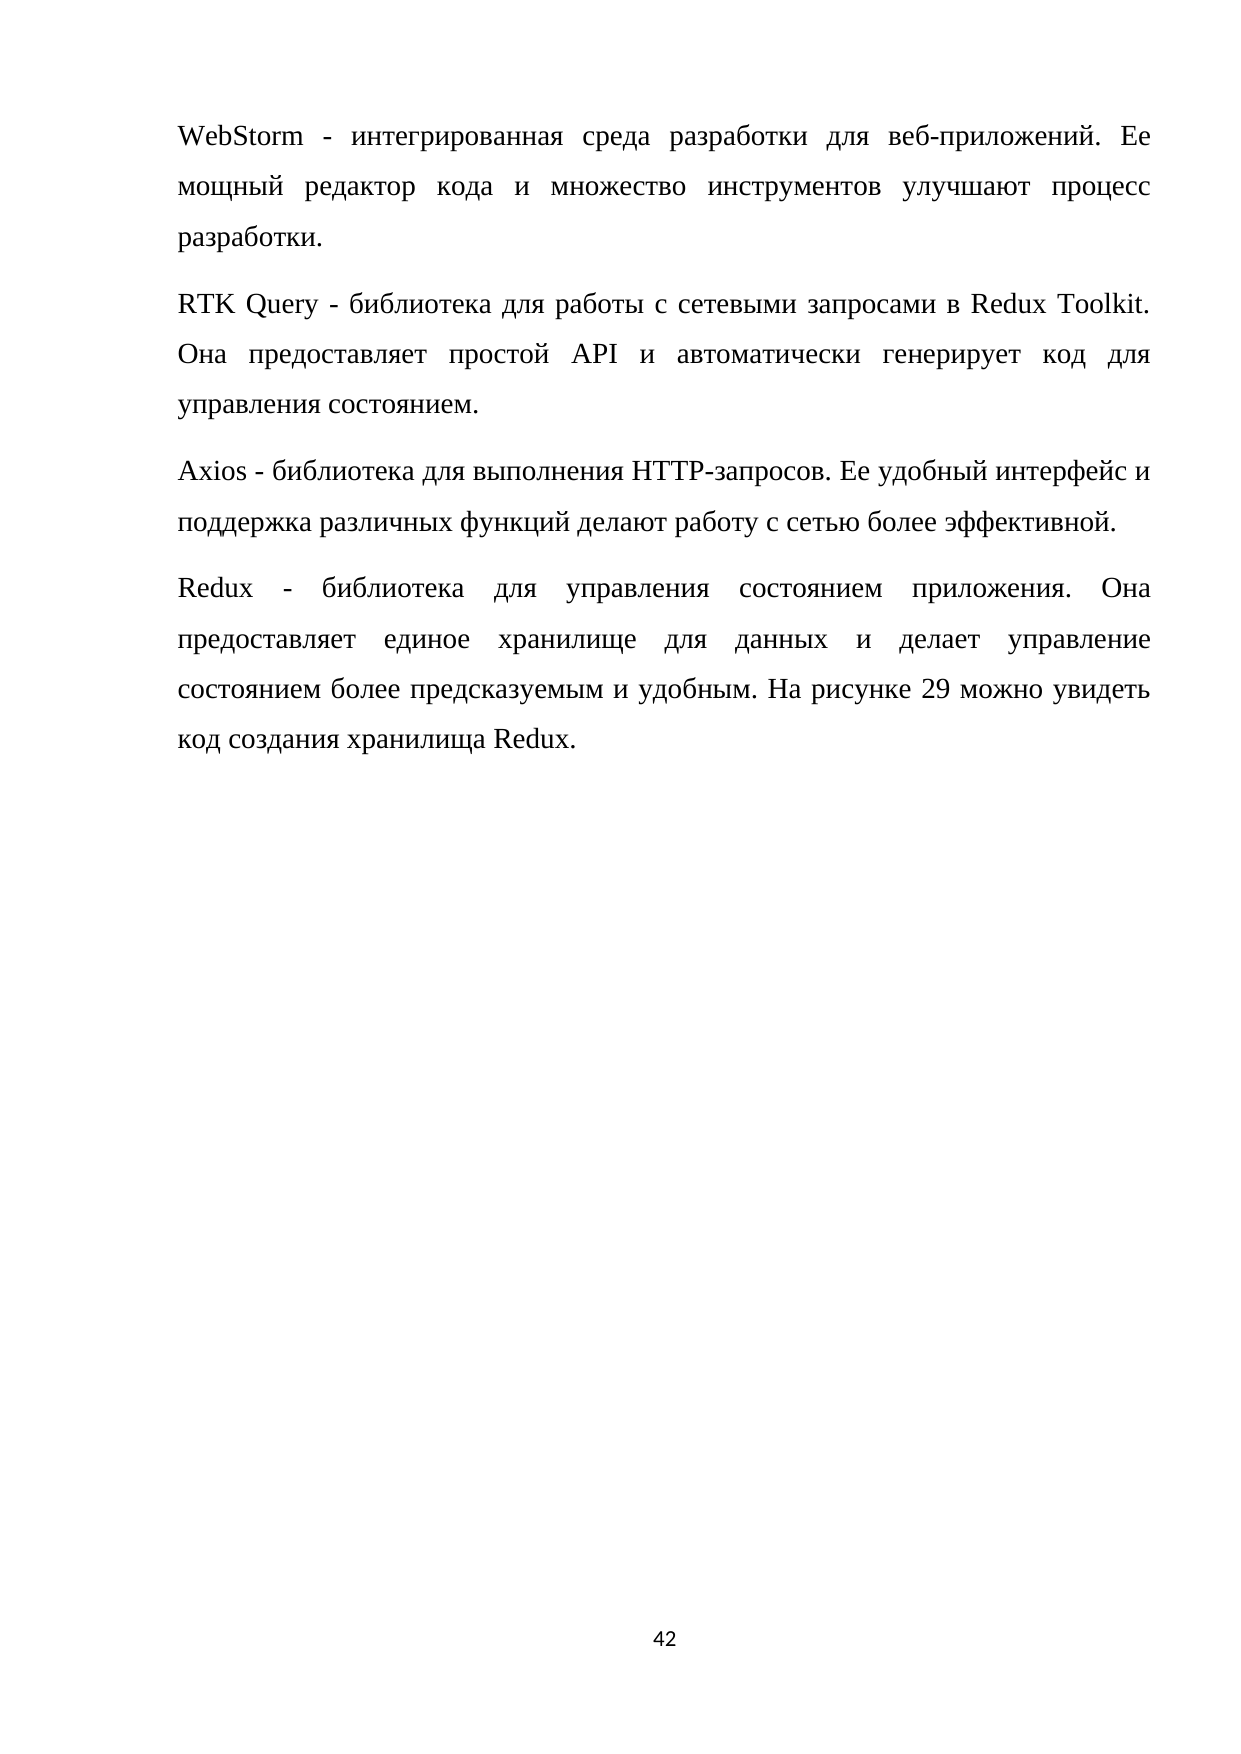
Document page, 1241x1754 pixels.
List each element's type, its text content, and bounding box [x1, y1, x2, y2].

text RTK Query - библиотека для работы с сетевыми запросами в Redux Toolkit. Она предоставляет простой API и автоматически генерирует код для управления состоянием. [177, 286, 1152, 420]
text Redux - библиотека для управления состоянием приложения. Она предоставляет единое хранилище для данных и делает управление состоянием более предсказуемым и удобным. На рисунке 29 можно увидеть код создания хранилища Redux. [177, 571, 1152, 755]
text Axios - библиотека для выполнения HTTP-запросов. Ее удобный интерфейс и поддержка различных функций делают работу с сетью более эффективной. [177, 453, 1152, 537]
text WebStorm - интегрированная среда разработки для веб-приложений. Ее мощный редактор кода и множество инструментов улучшают процесс разработки. [177, 118, 1152, 252]
